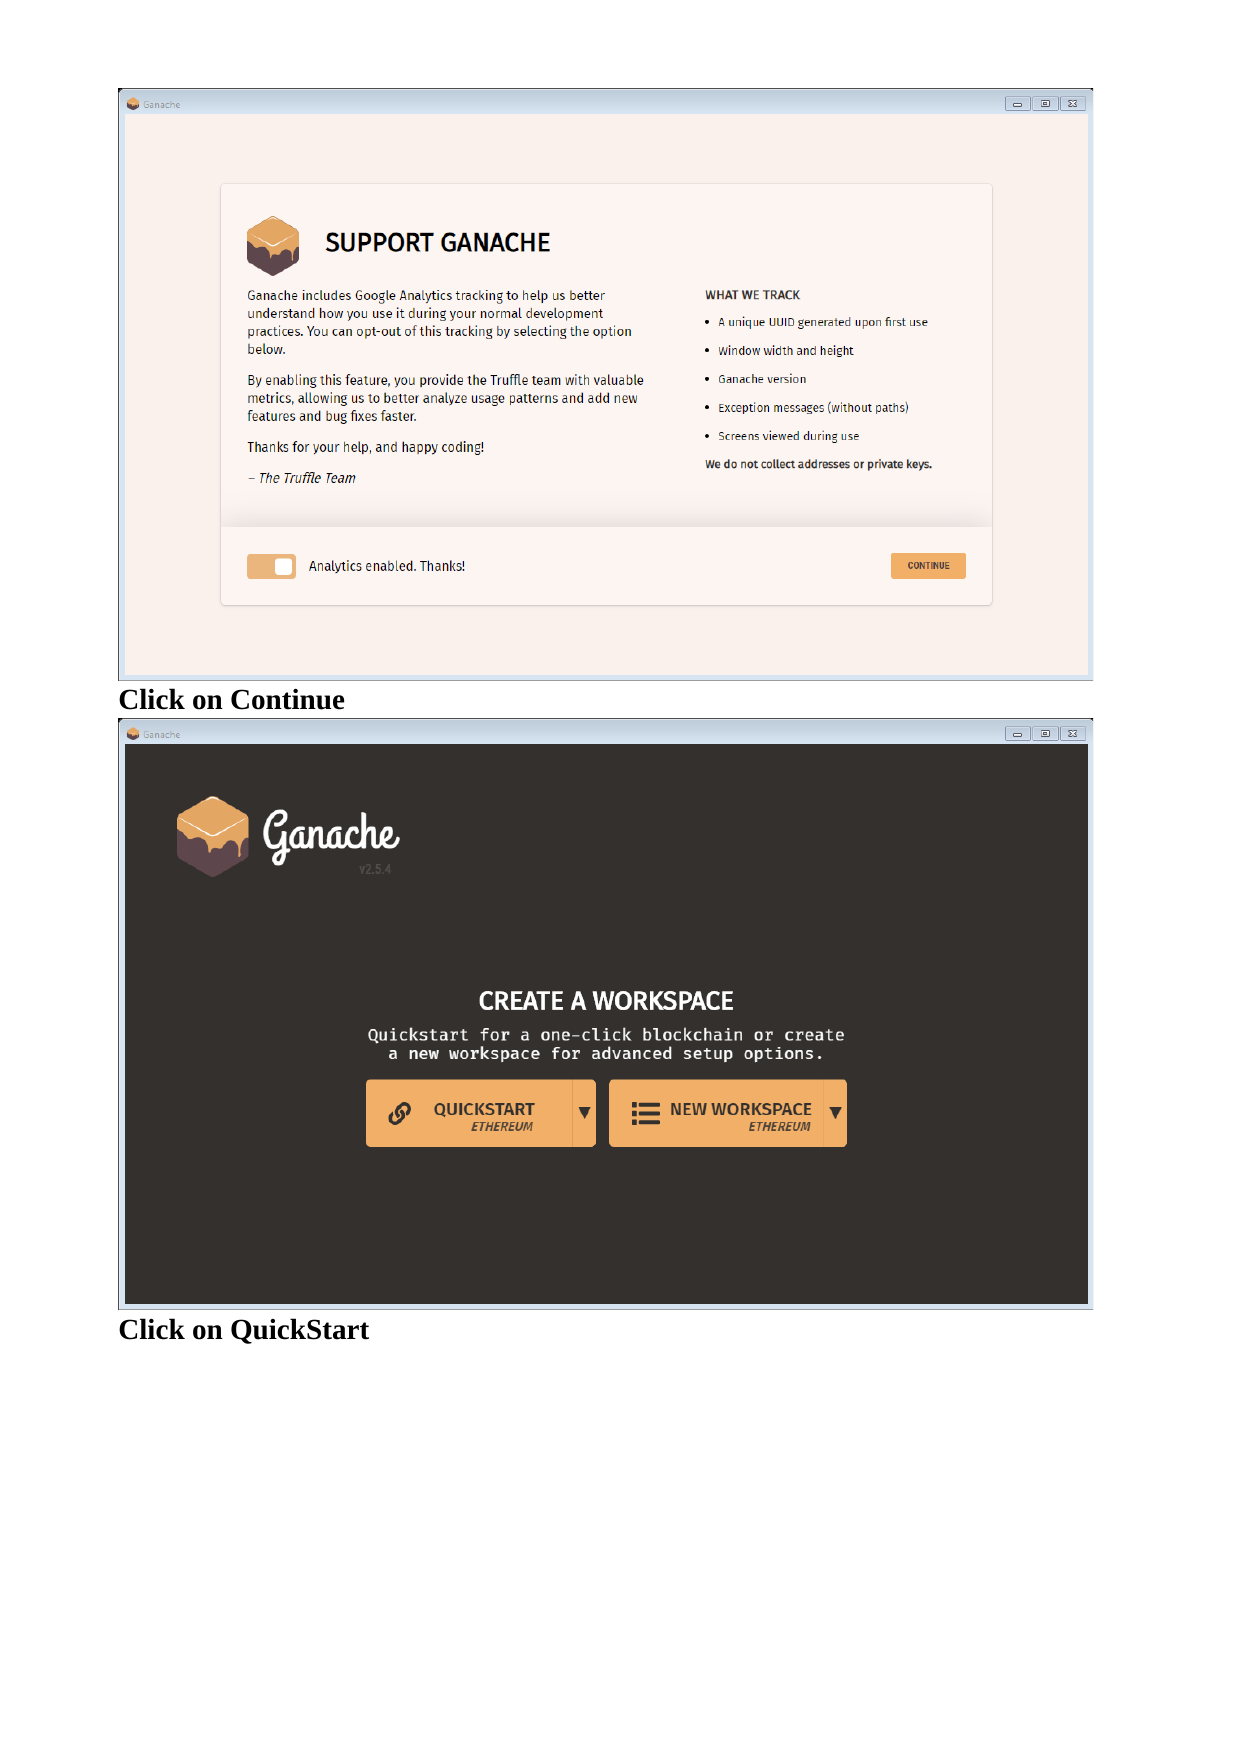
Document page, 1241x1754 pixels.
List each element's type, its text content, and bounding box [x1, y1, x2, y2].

text Click on QuickStart [118, 1312, 1090, 1346]
picture [118, 718, 1094, 1310]
text Click on Continue [118, 682, 1090, 716]
picture [118, 88, 1094, 681]
